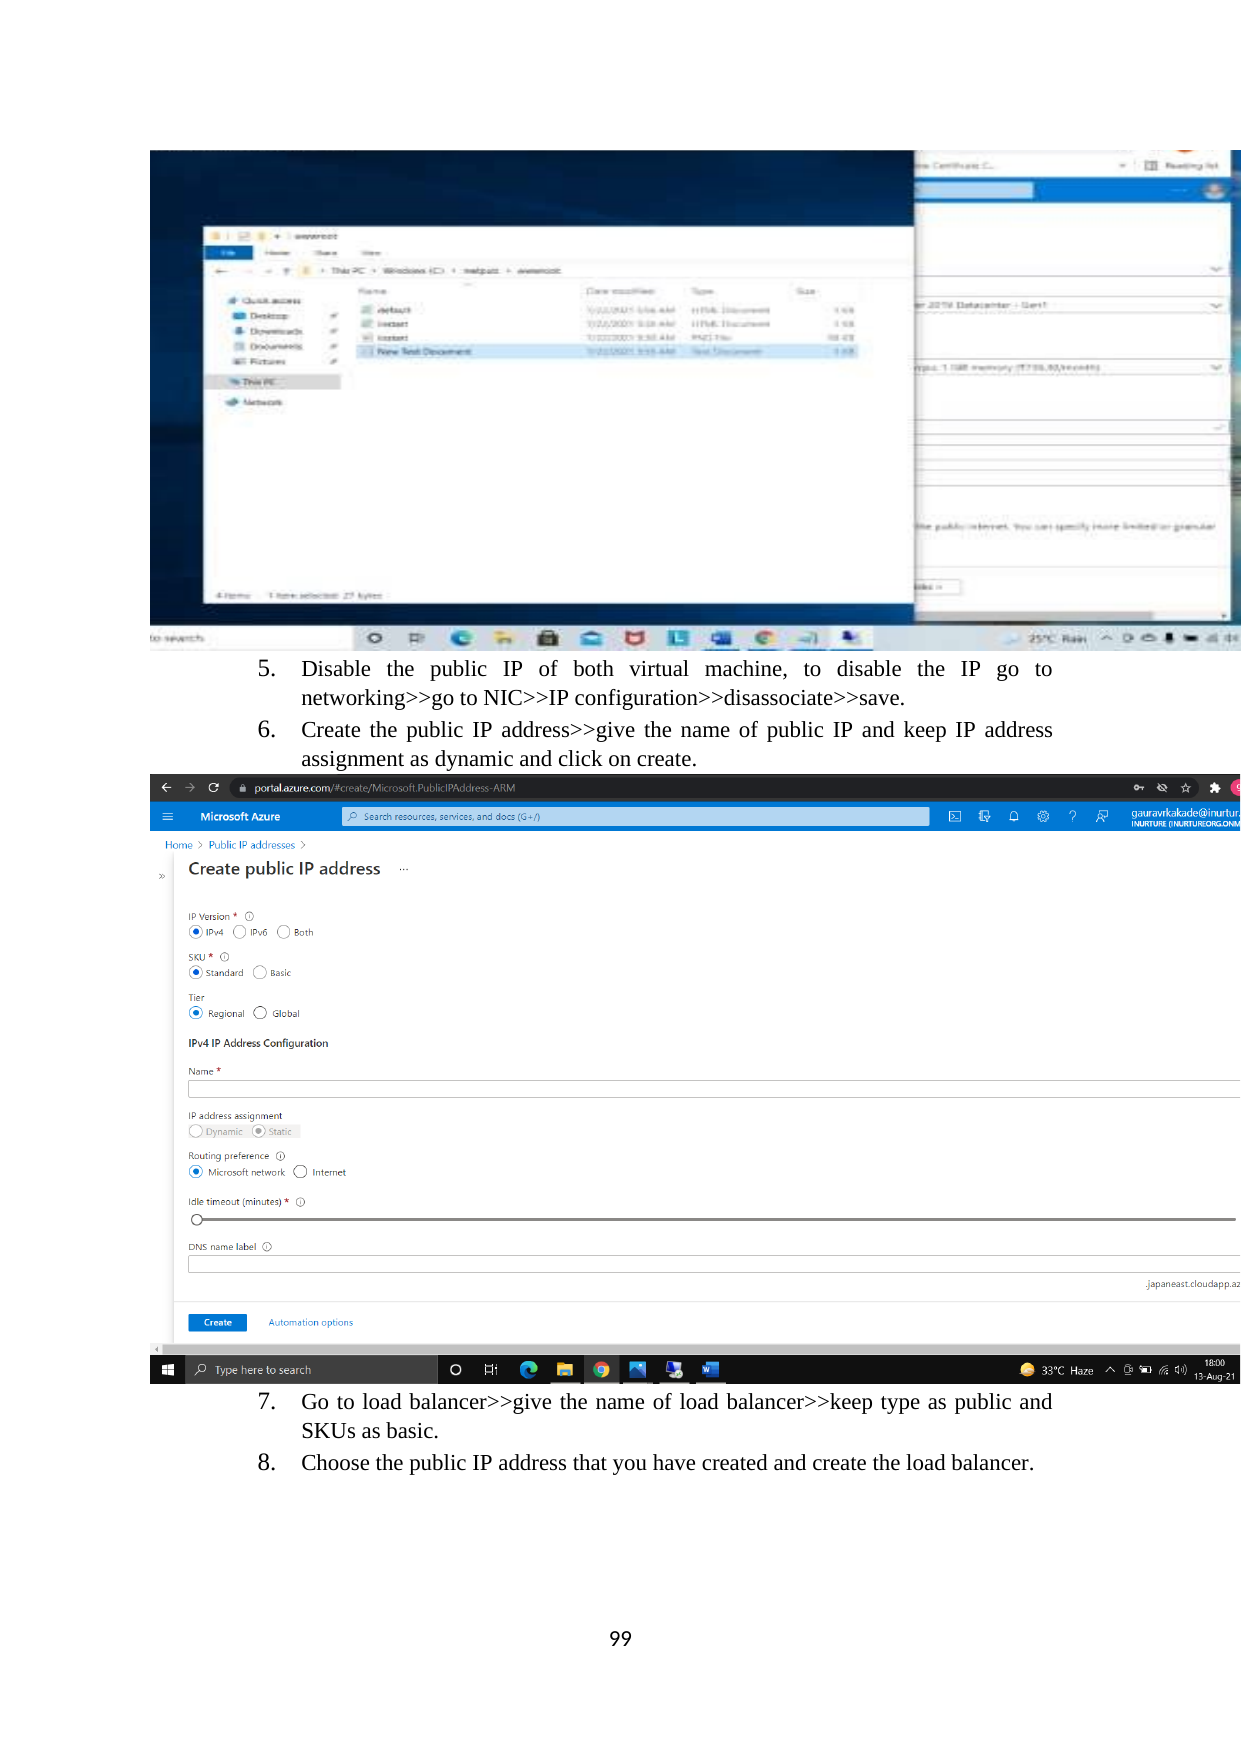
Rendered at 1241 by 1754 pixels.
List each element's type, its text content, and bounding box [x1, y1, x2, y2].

list Choose the public IP address that you have created and create the load balancer. [257, 1447, 1054, 1475]
list Disable the public IP of both virtual machine, to disable the IP go to networking>>go to NIC>>IP configuration>>disassociate>>save. [257, 653, 1054, 711]
picture [150, 774, 1241, 1384]
list Create the public IP address>>give the name of public IP and keep IP address assignment as dynamic and click on create. [257, 714, 1054, 771]
picture [150, 150, 1241, 651]
list Go to load balancer>>give the name of load balancer>>keep type as public and SKUs as basic. [257, 1386, 1054, 1444]
